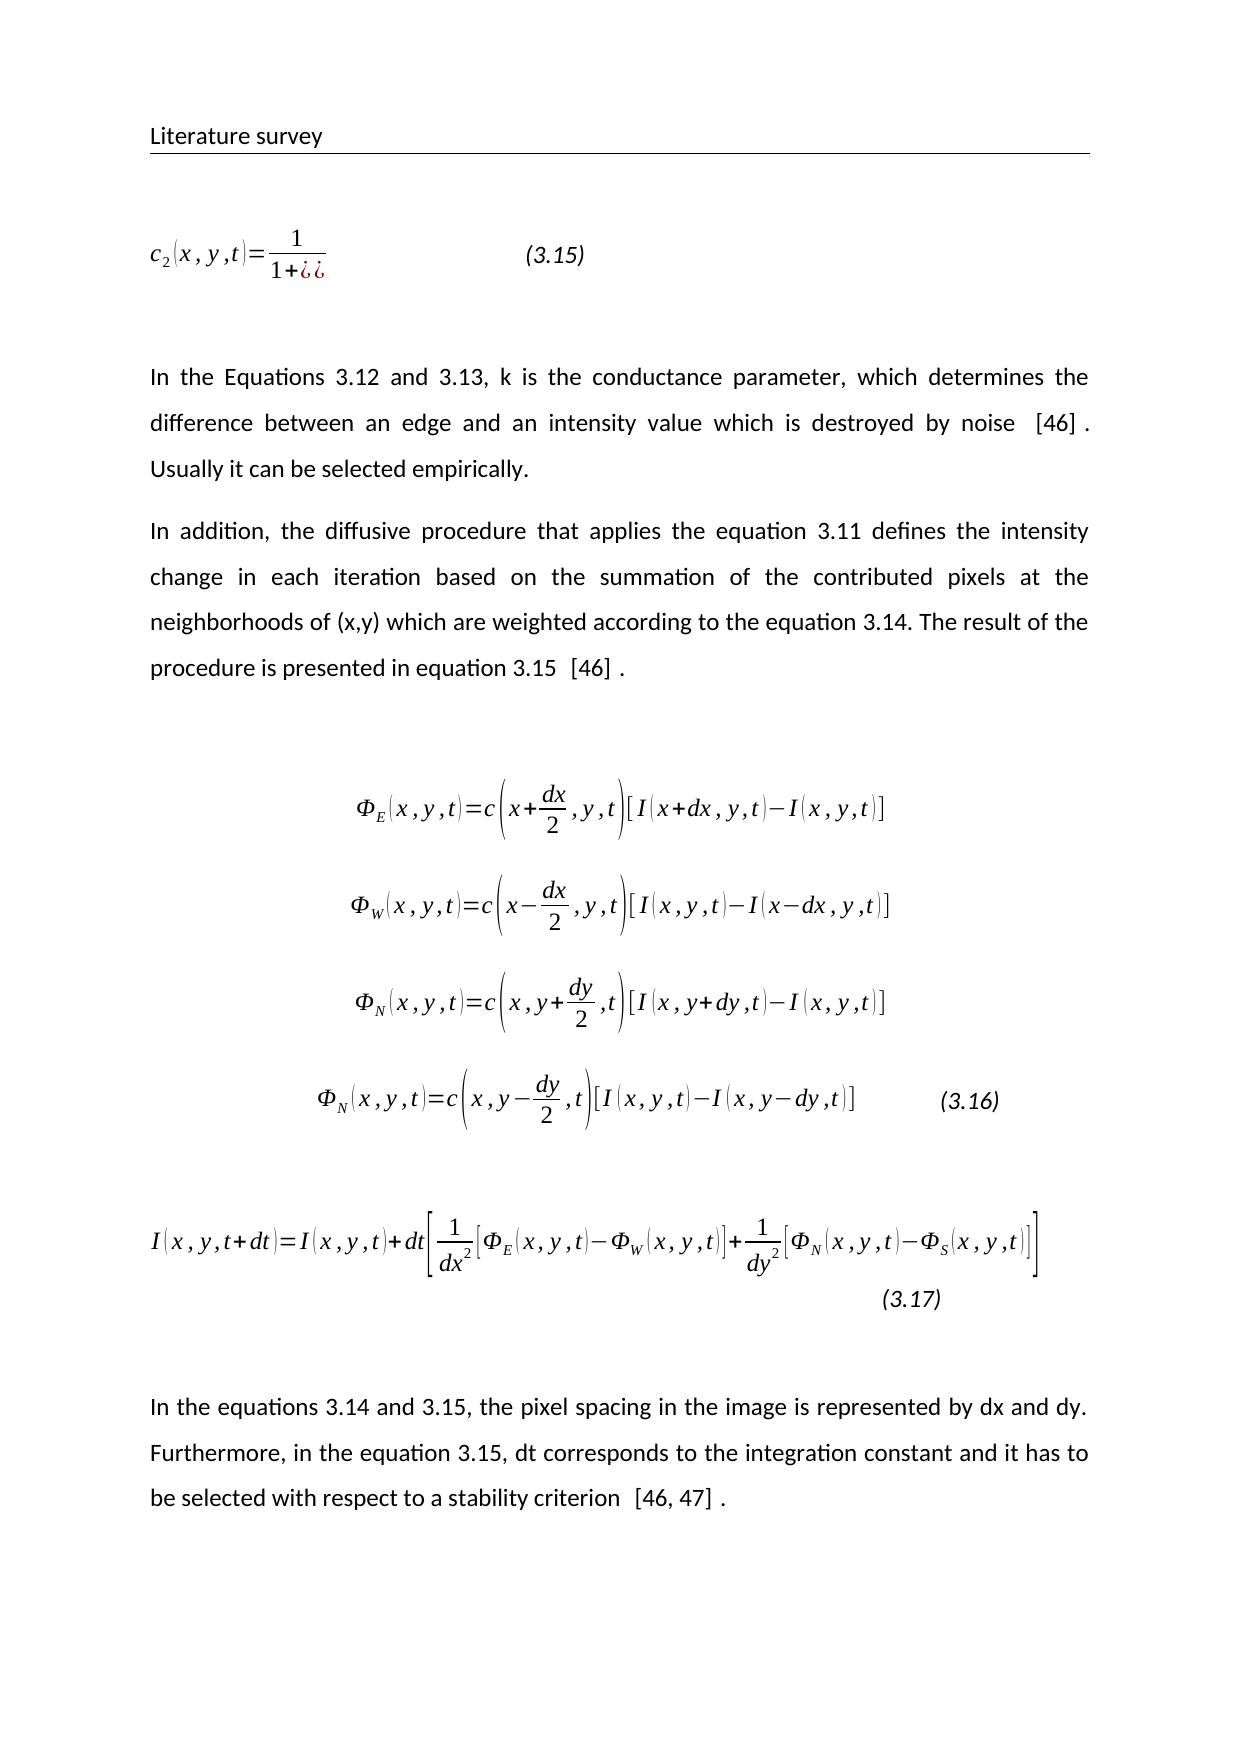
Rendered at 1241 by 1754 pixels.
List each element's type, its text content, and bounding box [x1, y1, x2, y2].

text In the equations 3.14 and 3.15, the pixel spacing in the image is represented by dx and dy. Furthermore, in the equation 3.15, dt corresponds to the integration constant and it has to be selected with respect to a stability criterion . [150, 1391, 1090, 1513]
text In addition, the diffusive procedure that applies the equation 3.11 defines the intensity change in each iteration based on the summation of the contributed pixels at the neighborhoods of (x,y) which are weighted according to the equation 3.14. The result of the procedure is presented in equation 3.15 . [150, 515, 1090, 683]
text In the Equations 3.12 and 3.13, k is the conductance parameter, which determines the difference between an edge and an intensity value which is destroyed by noise . Usually it can be selected empirically. [150, 361, 1090, 483]
